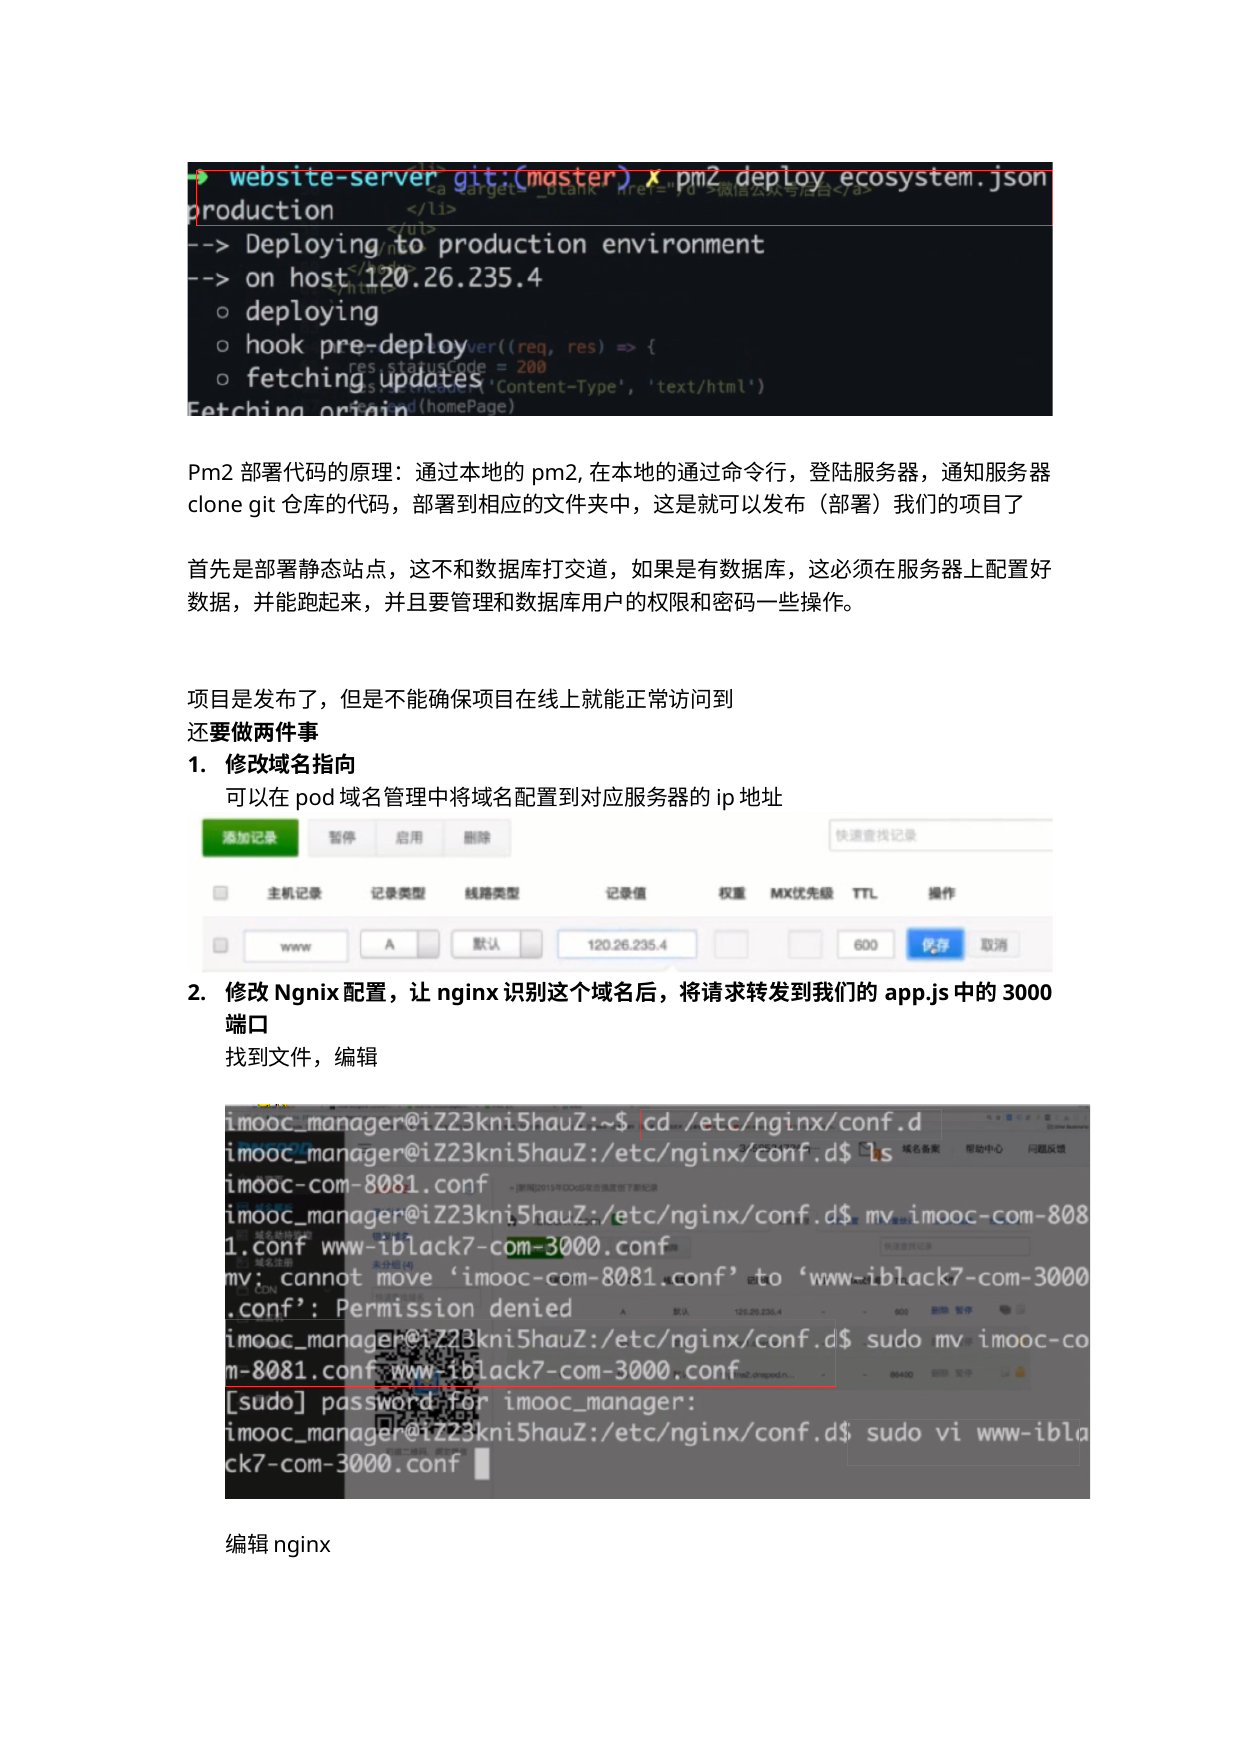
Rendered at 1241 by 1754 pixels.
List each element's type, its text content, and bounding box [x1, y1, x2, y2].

picture [187, 812, 1053, 973]
text Pm2 部署代码的原理：通过本地的pm2, 在本地的通过命令行，登陆服务器，通知服务器clone git 仓库的代码，部署到相应的文件夹中，这是就可以发布（部署）我们的项目了 [187, 454, 1053, 519]
list 编辑nginx [225, 1527, 1053, 1559]
list 修改域名指向 [187, 747, 1053, 779]
picture [225, 1104, 1091, 1499]
picture [187, 162, 1053, 416]
list 找到文件，编辑 [225, 1039, 1053, 1072]
text 项目是发布了，但是不能确保项目在线上就能正常访问到 [187, 682, 1053, 714]
text 首先是部署静态站点，这不和数据库打交道，如果是有数据库，这必须在服务器上配置好数据，并能跑起来，并且要管理和数据库用户的权限和密码一些操作。 [187, 552, 1053, 617]
list 可以在pod域名管理中将域名配置到对应服务器的ip地址 [225, 779, 1053, 812]
list 修改Ngnix配置，让nginx识别这个域名后，将请求转发到我们的app.js中的3000端口 [187, 974, 1053, 1039]
text 还要做两件事 [187, 714, 1053, 747]
